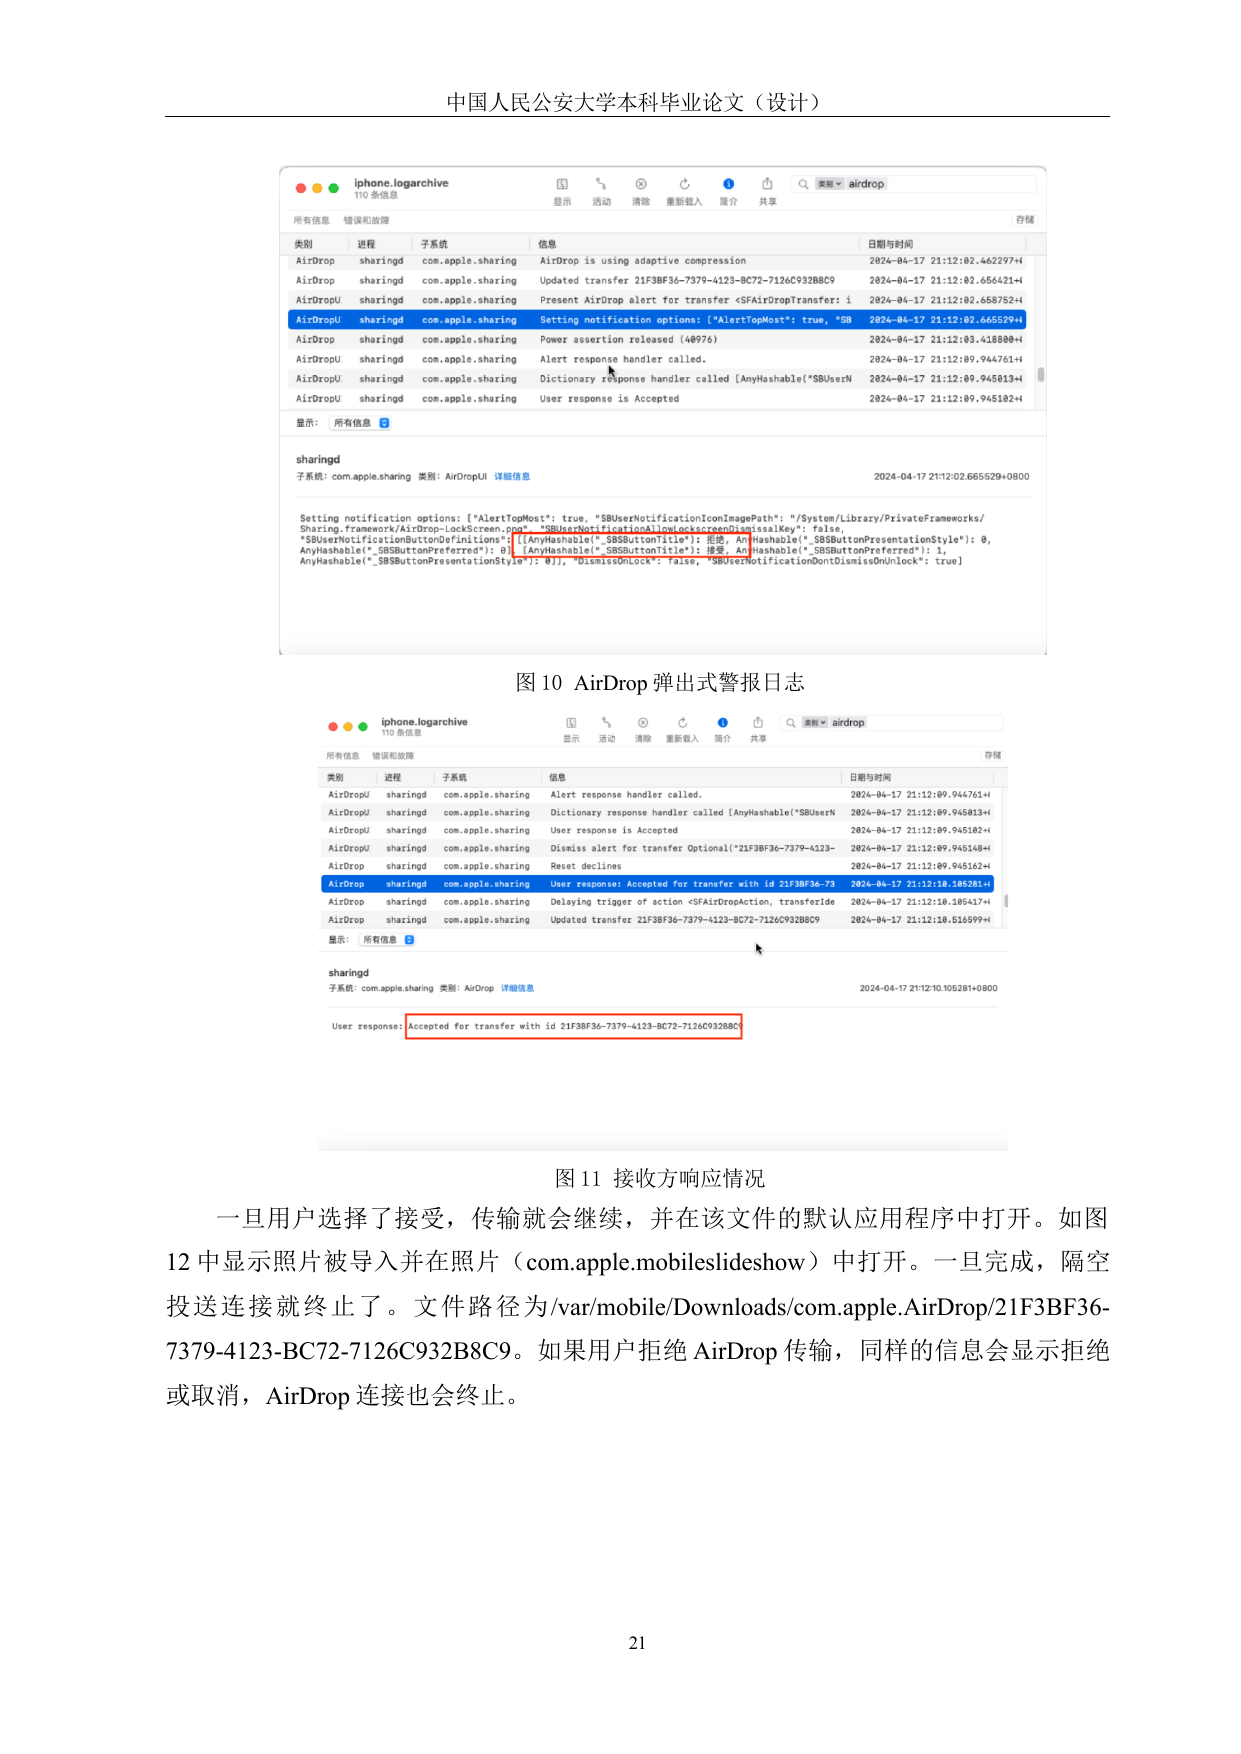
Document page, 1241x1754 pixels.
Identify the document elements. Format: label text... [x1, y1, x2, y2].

text 图11 接收方响应情况 [165, 1165, 1110, 1190]
text 图10 AirDrop弹出式警报日志 [165, 668, 1110, 695]
text 一旦用户选择了接受，传输就会继续，并在该文件的默认应用程序中打开。如图12中显示照片被导入并在照片（com.apple.mobileslideshow）中打开。一旦完成，隔空投送连接就终止了。文件路径为/var/mobile/Downloads/com.apple.AirDrop/21F3BF36-7379-4123-BC72-7126C932B8C9。如果用户拒绝AirDrop传输，同样的信息会显示拒绝或取消，AirDrop连接也会终止。 [165, 1202, 1110, 1410]
picture [279, 165, 1047, 655]
picture [317, 708, 1009, 1151]
